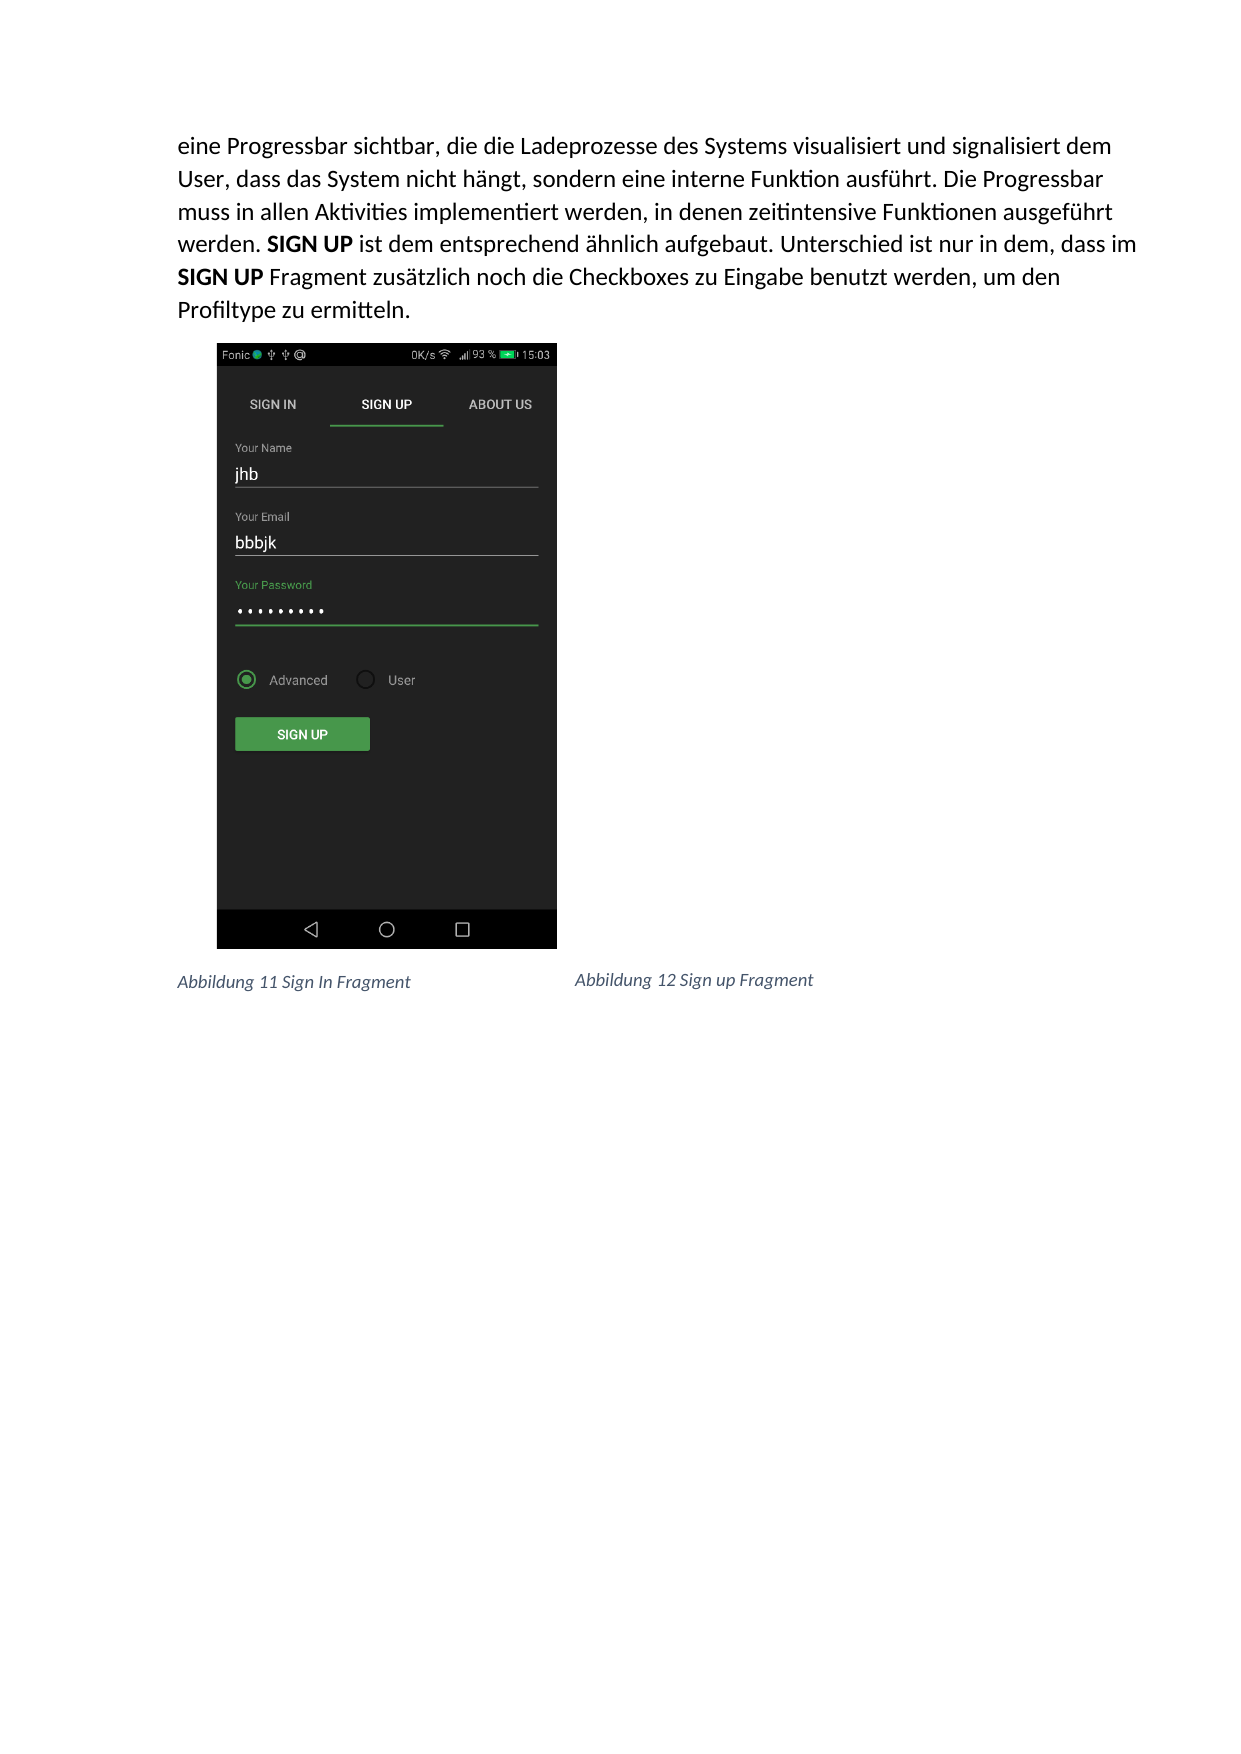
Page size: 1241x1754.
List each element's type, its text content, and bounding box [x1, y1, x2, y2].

text Abbildung 12 Sign up Fragment [177, 968, 1152, 991]
picture [216, 343, 557, 949]
